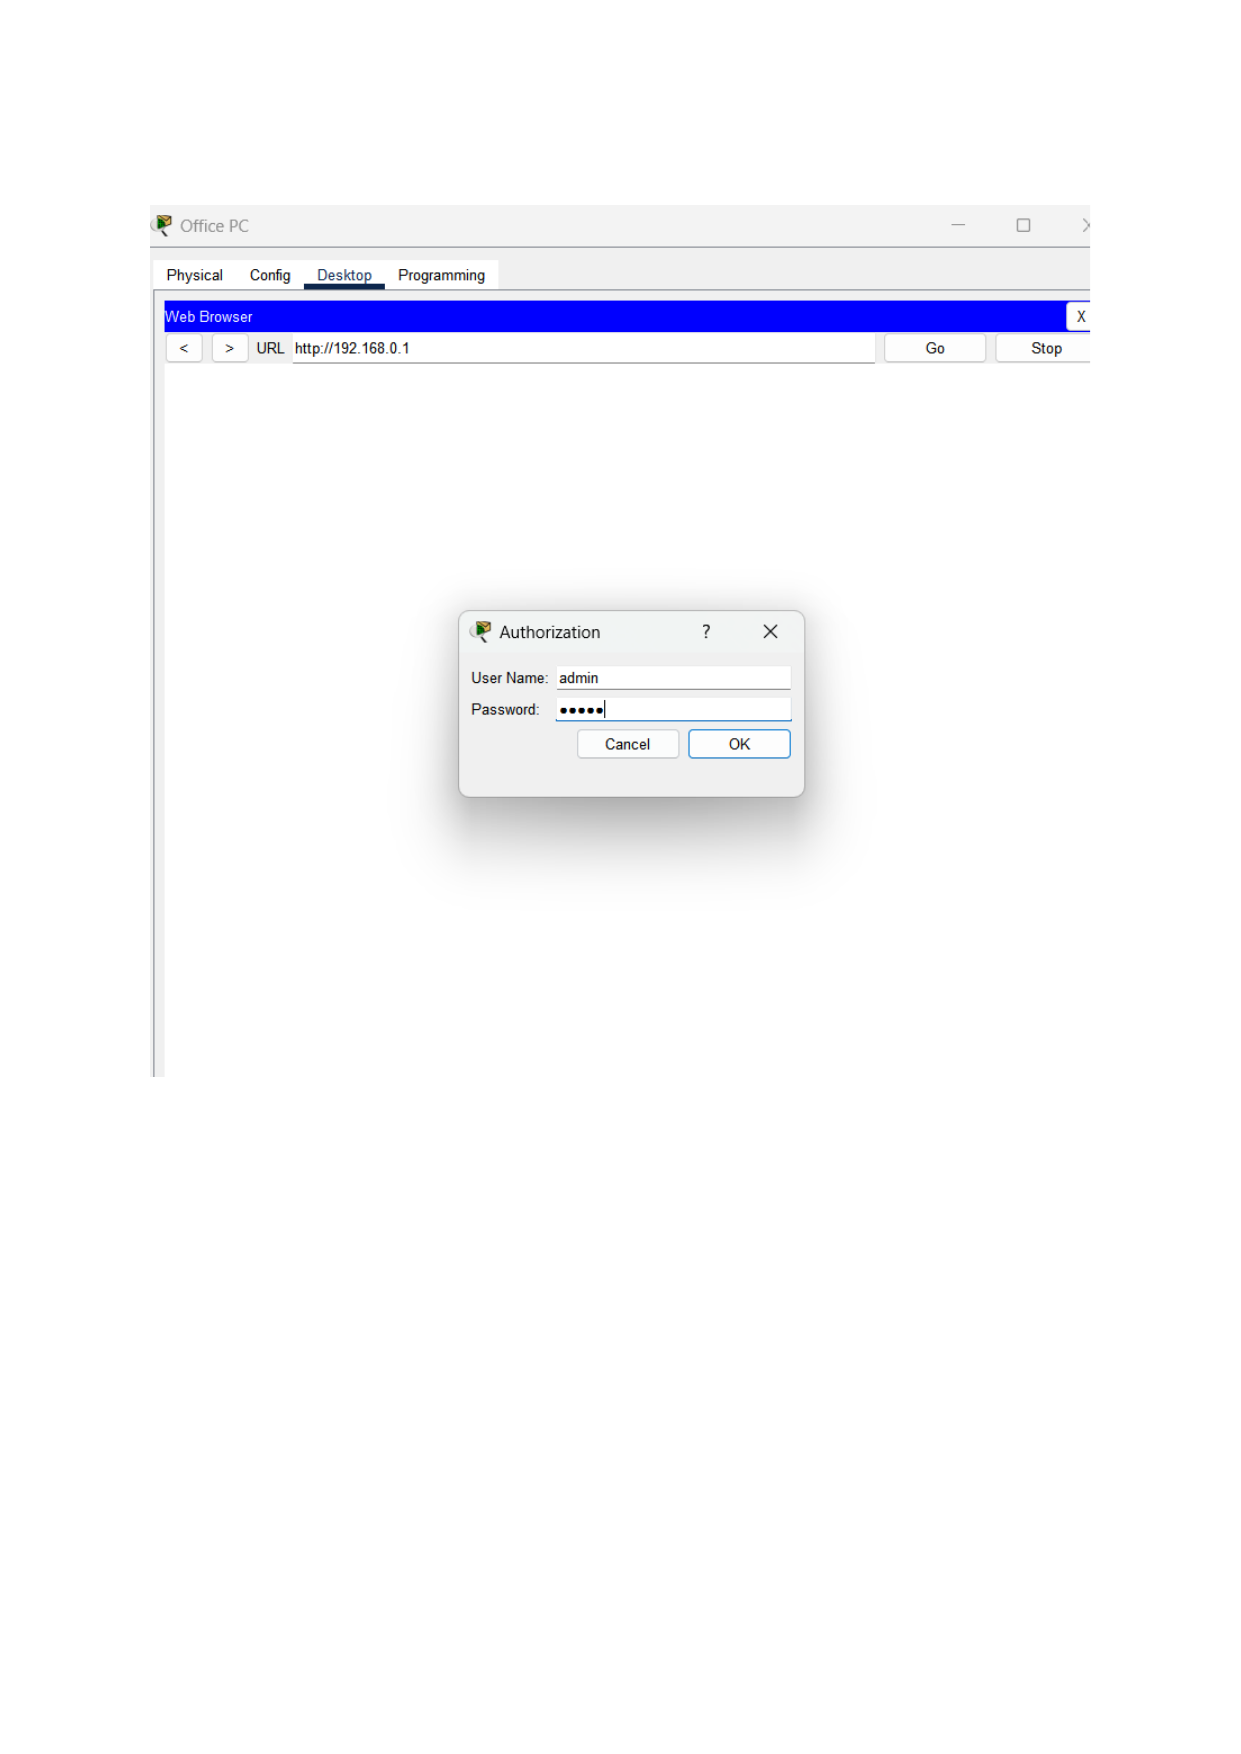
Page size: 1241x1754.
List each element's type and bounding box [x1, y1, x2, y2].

picture [150, 205, 1091, 1077]
